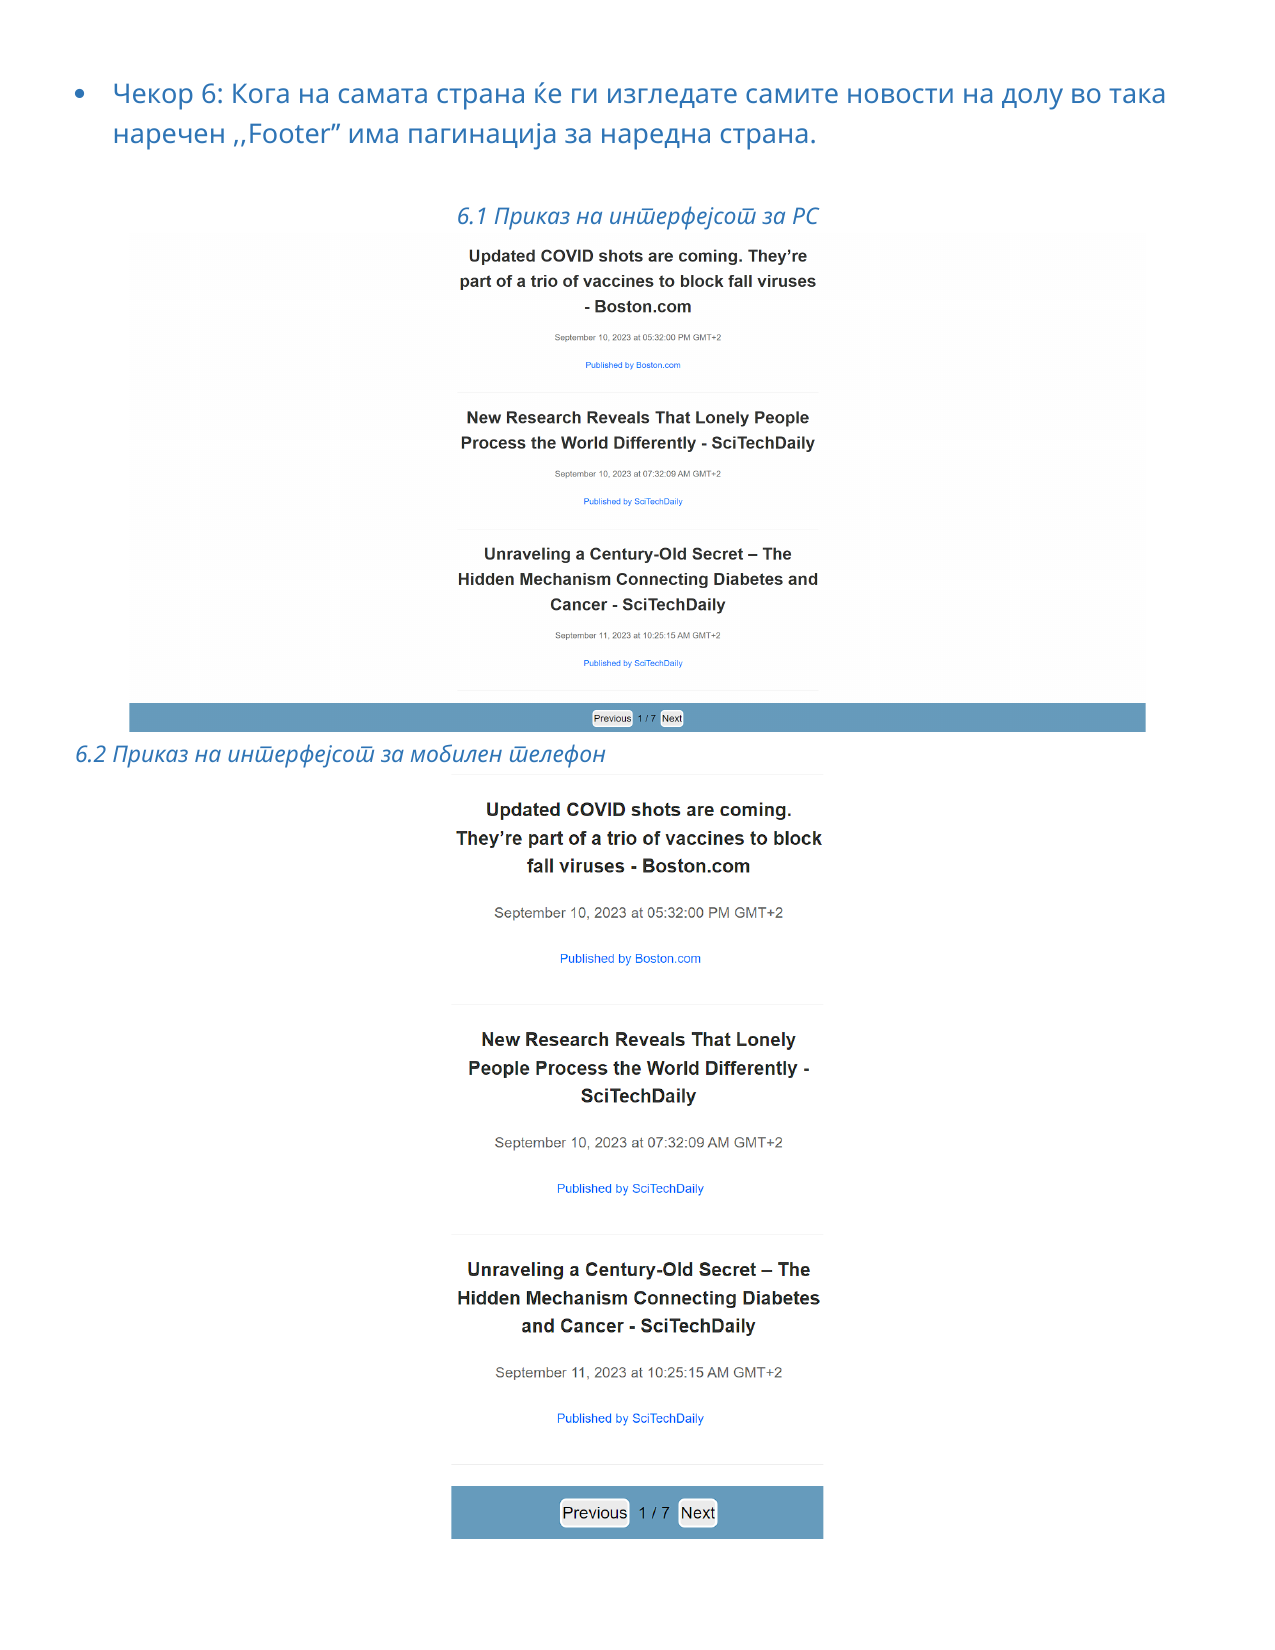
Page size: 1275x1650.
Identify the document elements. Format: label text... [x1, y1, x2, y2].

picture [129, 233, 1146, 732]
subtitle Чекор 6: Кога на самата страна ќе ги изгледате самите новости на долу во така наречен ,,Footer’’ има пагинација за наредна страна. [75, 75, 1200, 152]
picture [451, 771, 824, 1539]
subtitle 6.2 Приказ на интерфејсот за мобилен телефон [75, 738, 1200, 769]
